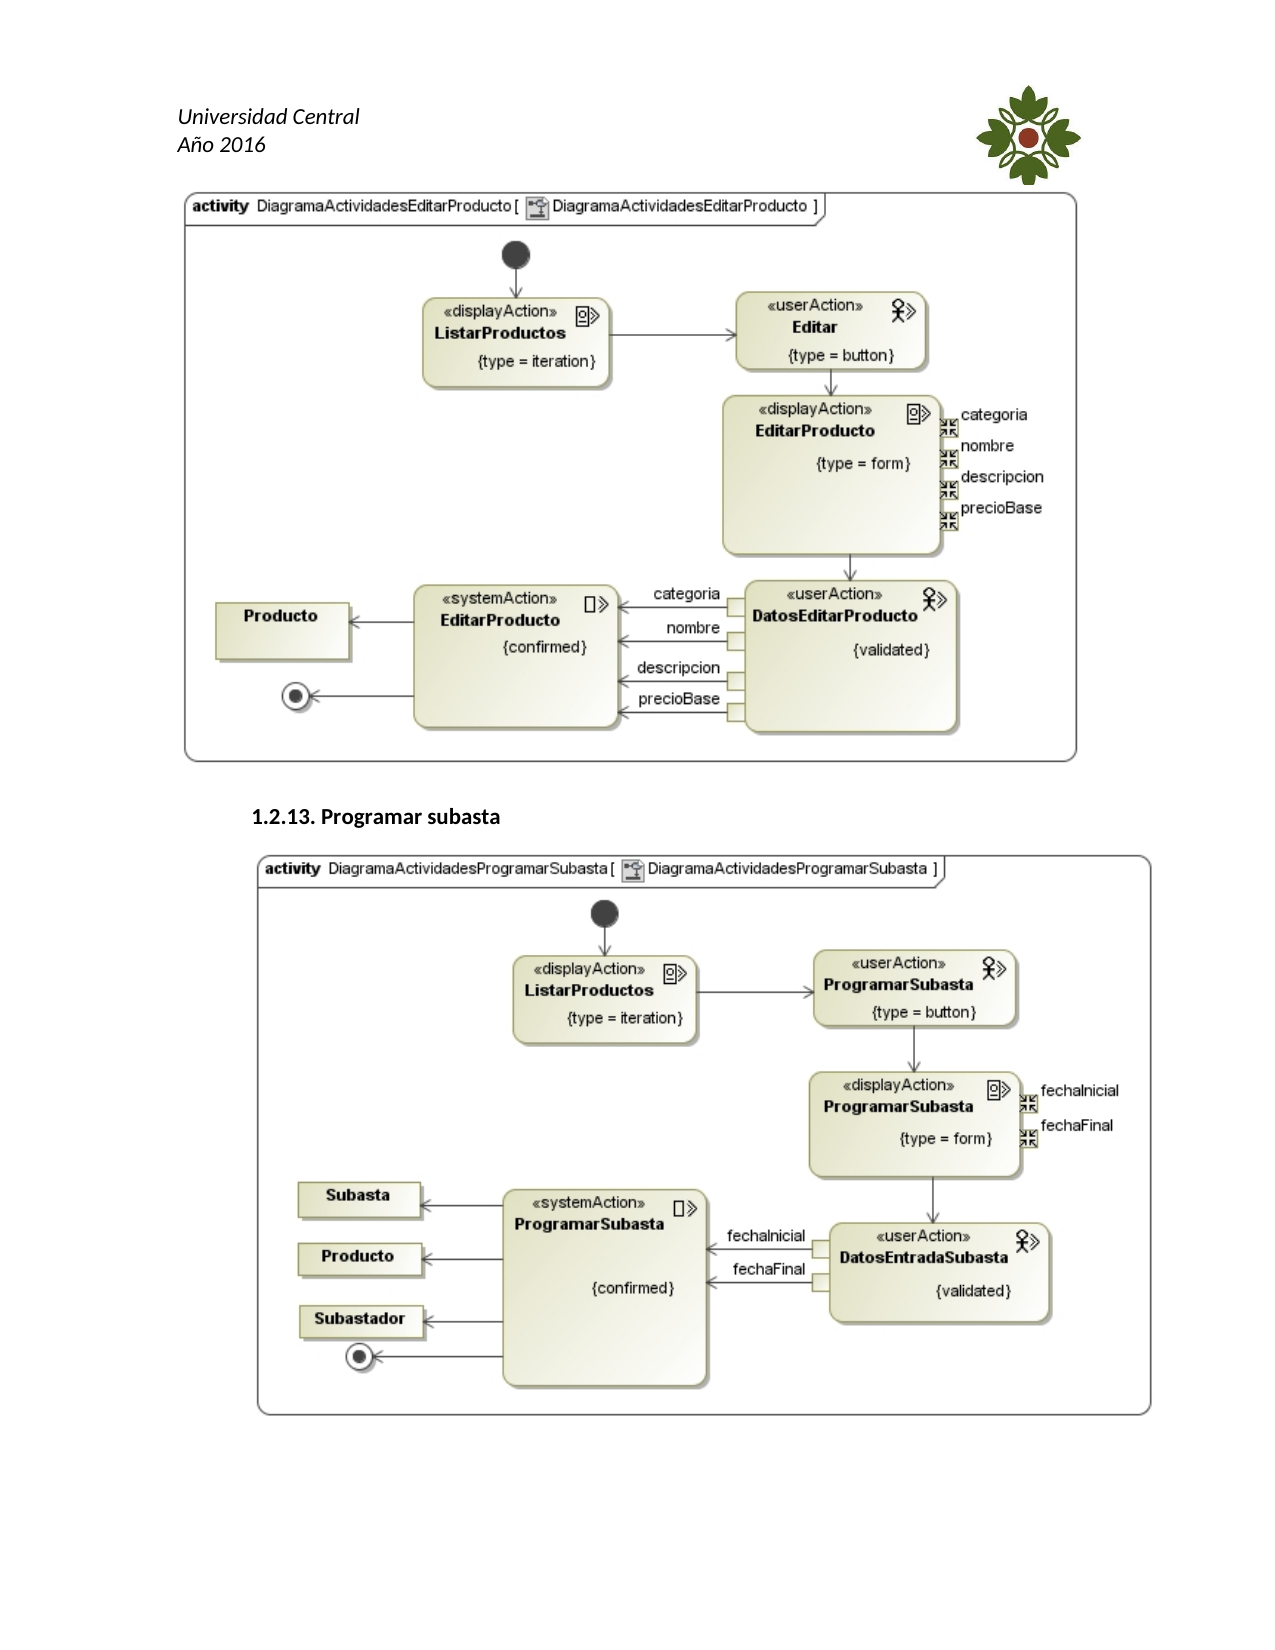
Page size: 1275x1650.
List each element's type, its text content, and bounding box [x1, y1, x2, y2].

text 1.2.13. Programar subasta [177, 802, 1098, 830]
picture [251, 848, 1172, 1436]
picture [177, 85, 1098, 783]
